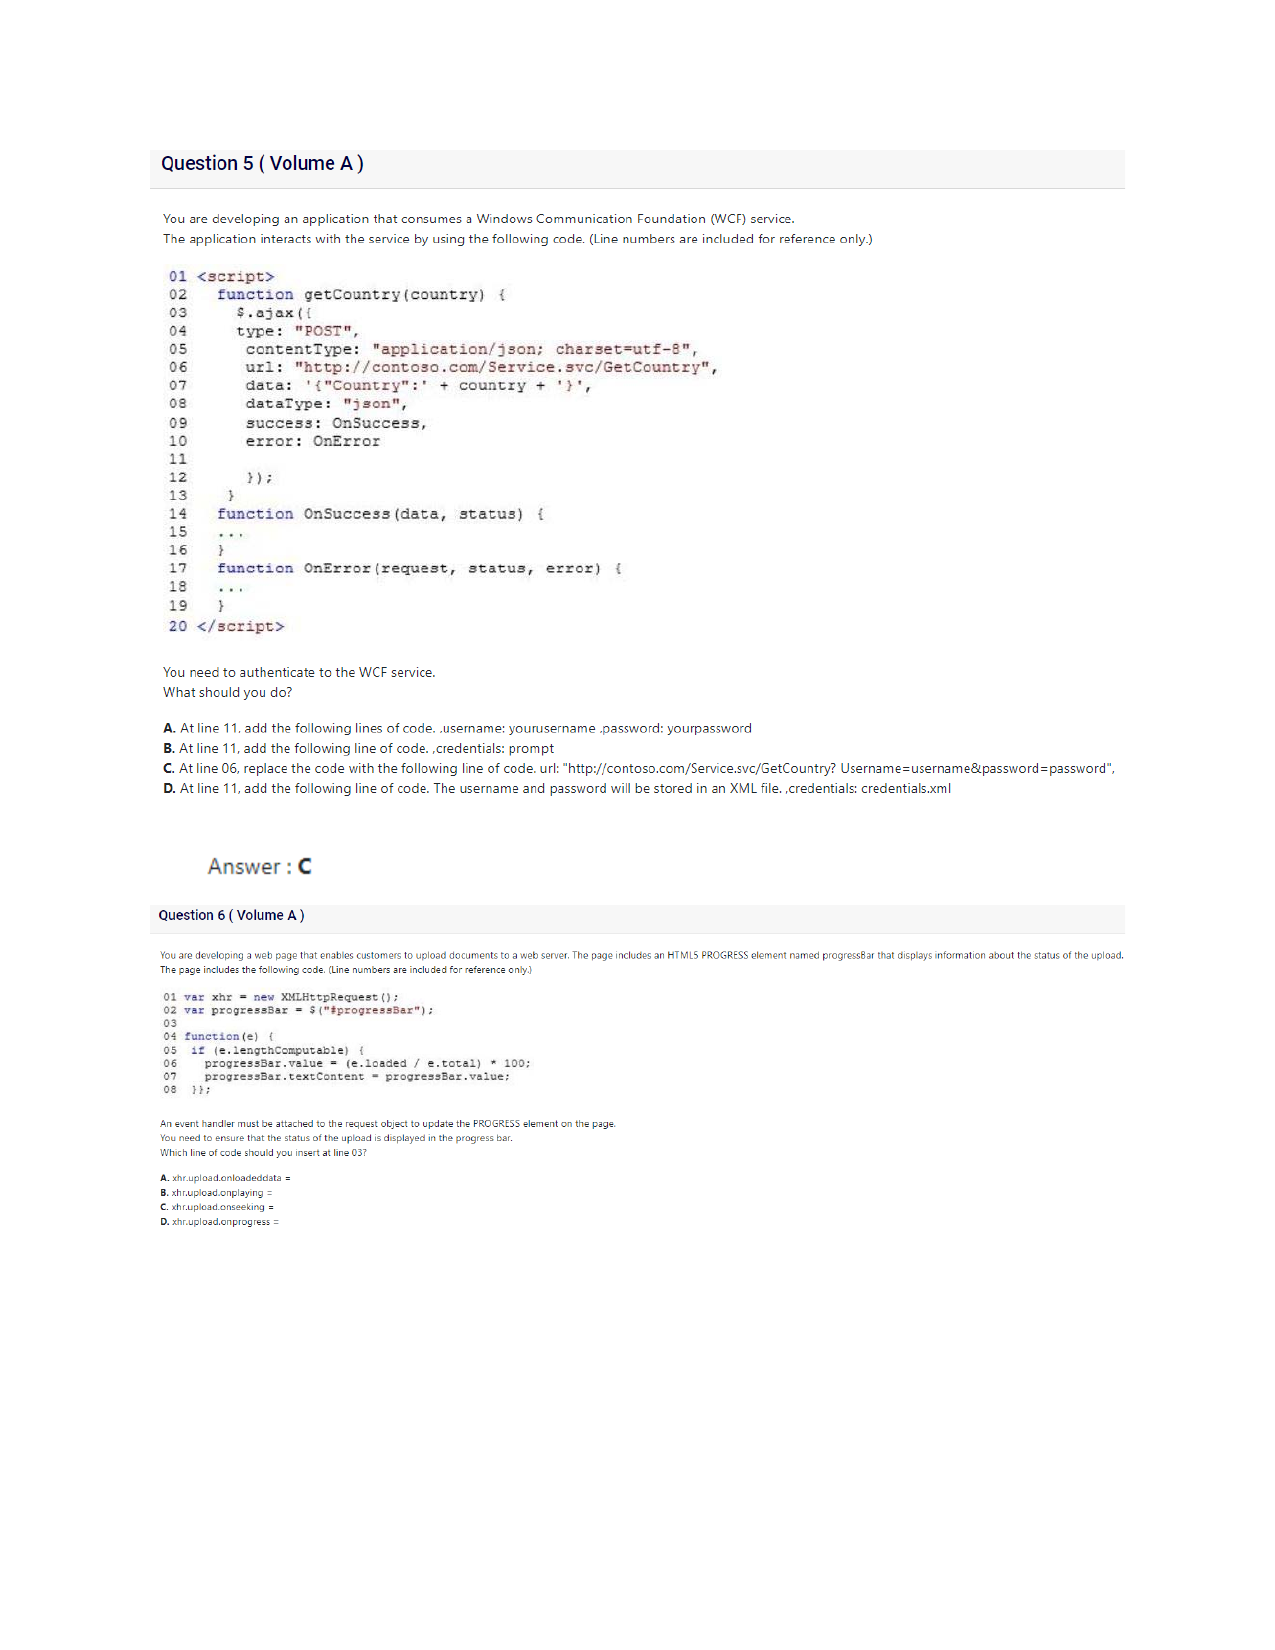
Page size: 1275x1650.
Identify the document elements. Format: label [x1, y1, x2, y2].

picture [150, 150, 1125, 826]
picture [150, 905, 1125, 1232]
picture [150, 844, 399, 887]
